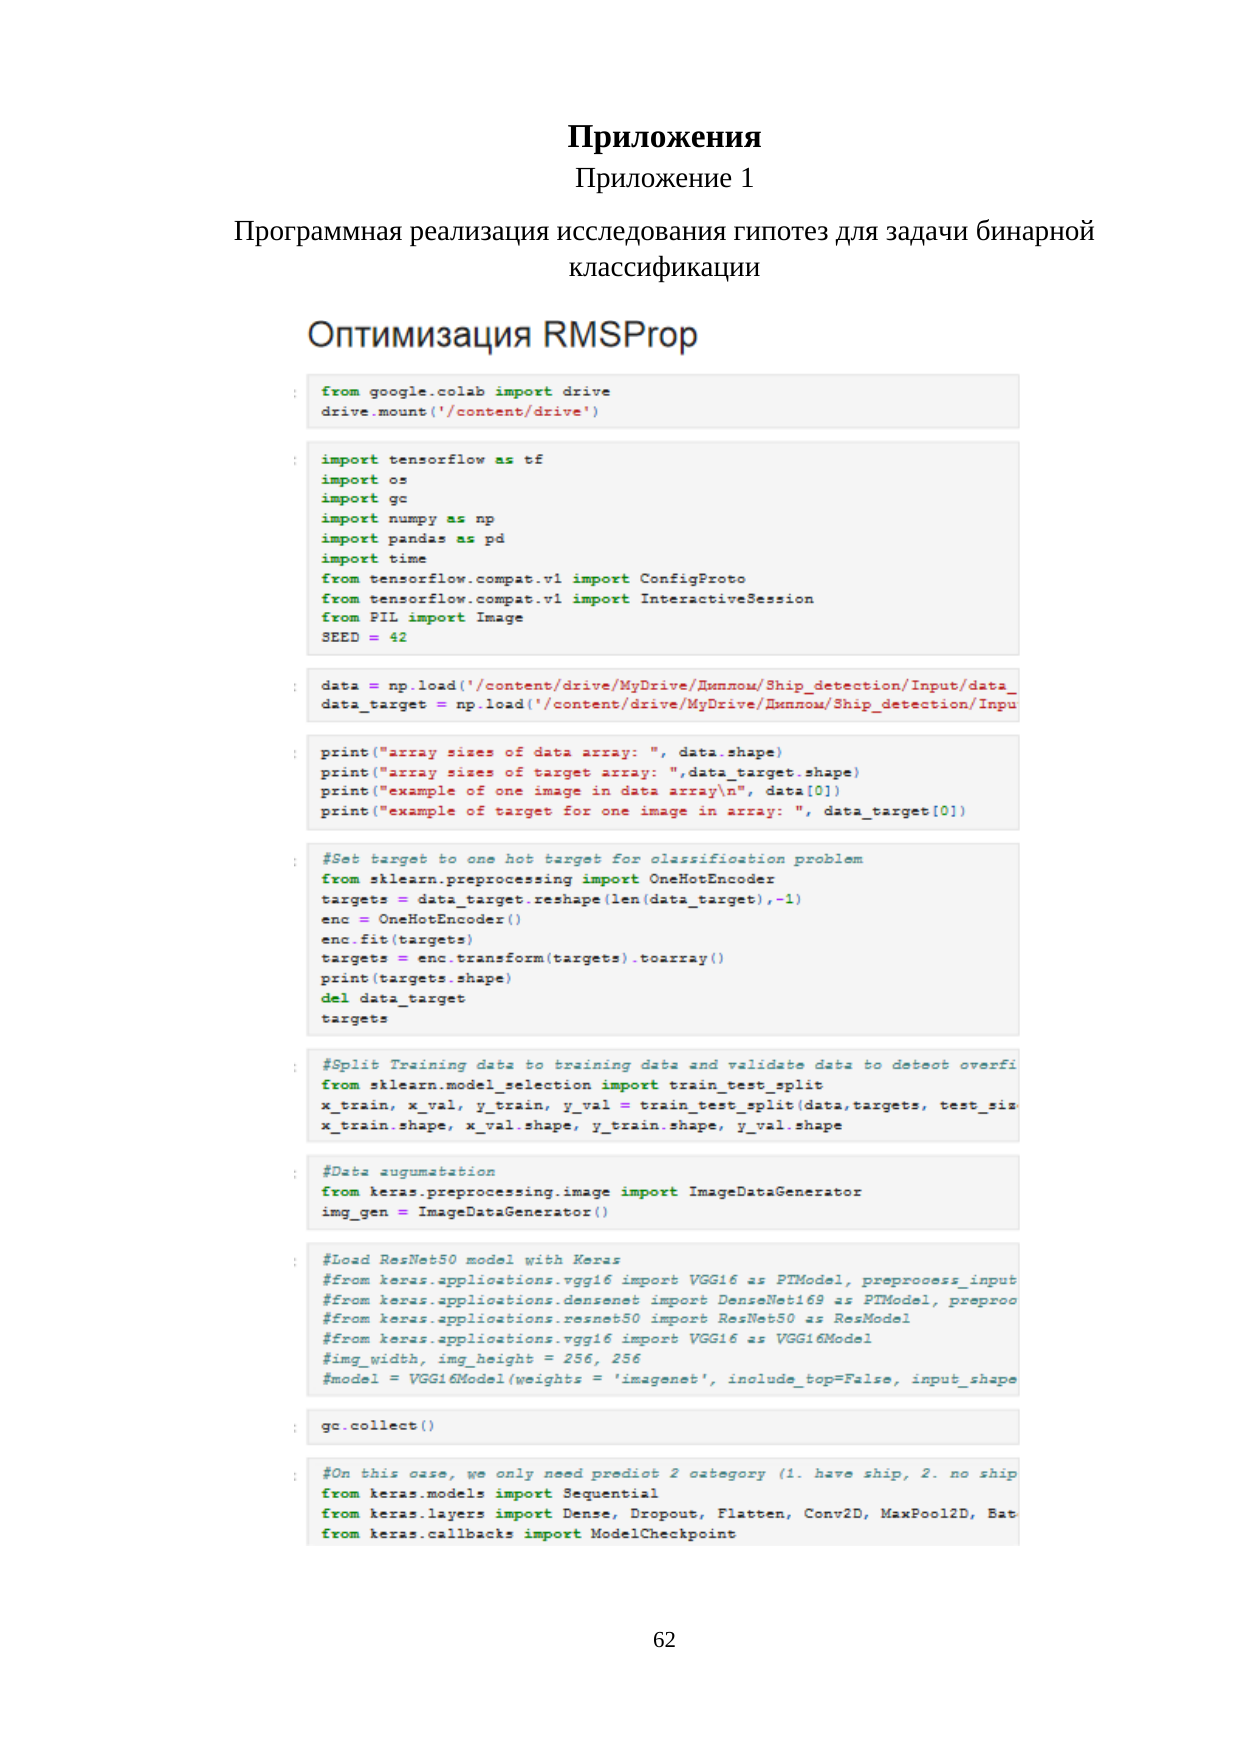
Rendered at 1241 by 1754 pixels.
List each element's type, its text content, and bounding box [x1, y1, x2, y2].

text Приложение 1 [191, 160, 1138, 193]
picture [294, 320, 1020, 1546]
subtitle Приложения [191, 116, 1138, 154]
text Программная реализация исследования гипотез для задачи бинарной классификации [166, 213, 1163, 282]
